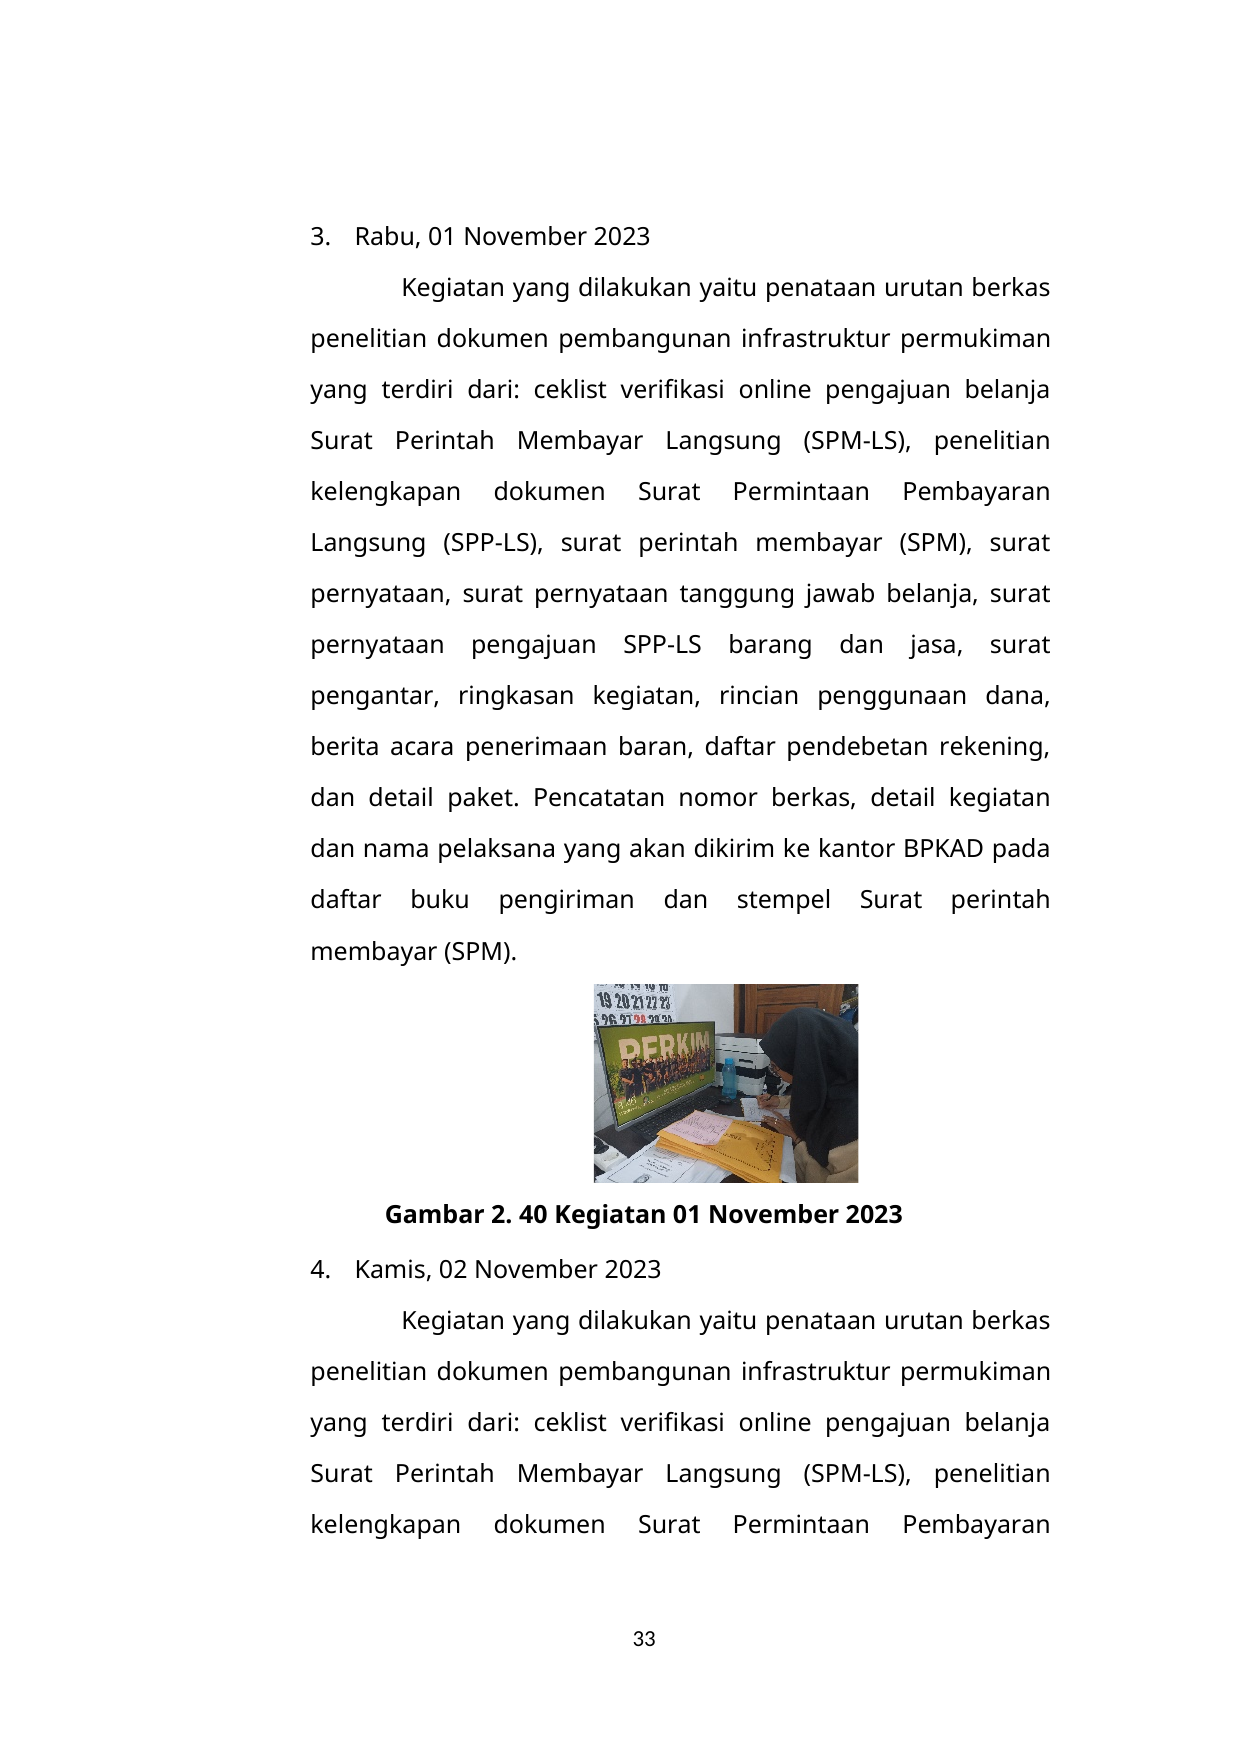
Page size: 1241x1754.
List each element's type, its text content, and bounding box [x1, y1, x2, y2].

list Rabu, 01 November 2023 [310, 218, 1051, 253]
picture [593, 984, 859, 1183]
text Gambar 2. 40 Kegiatan 01 November 2023 [236, 1197, 1051, 1231]
list Kamis, 02 November 2023 [310, 1251, 1051, 1286]
